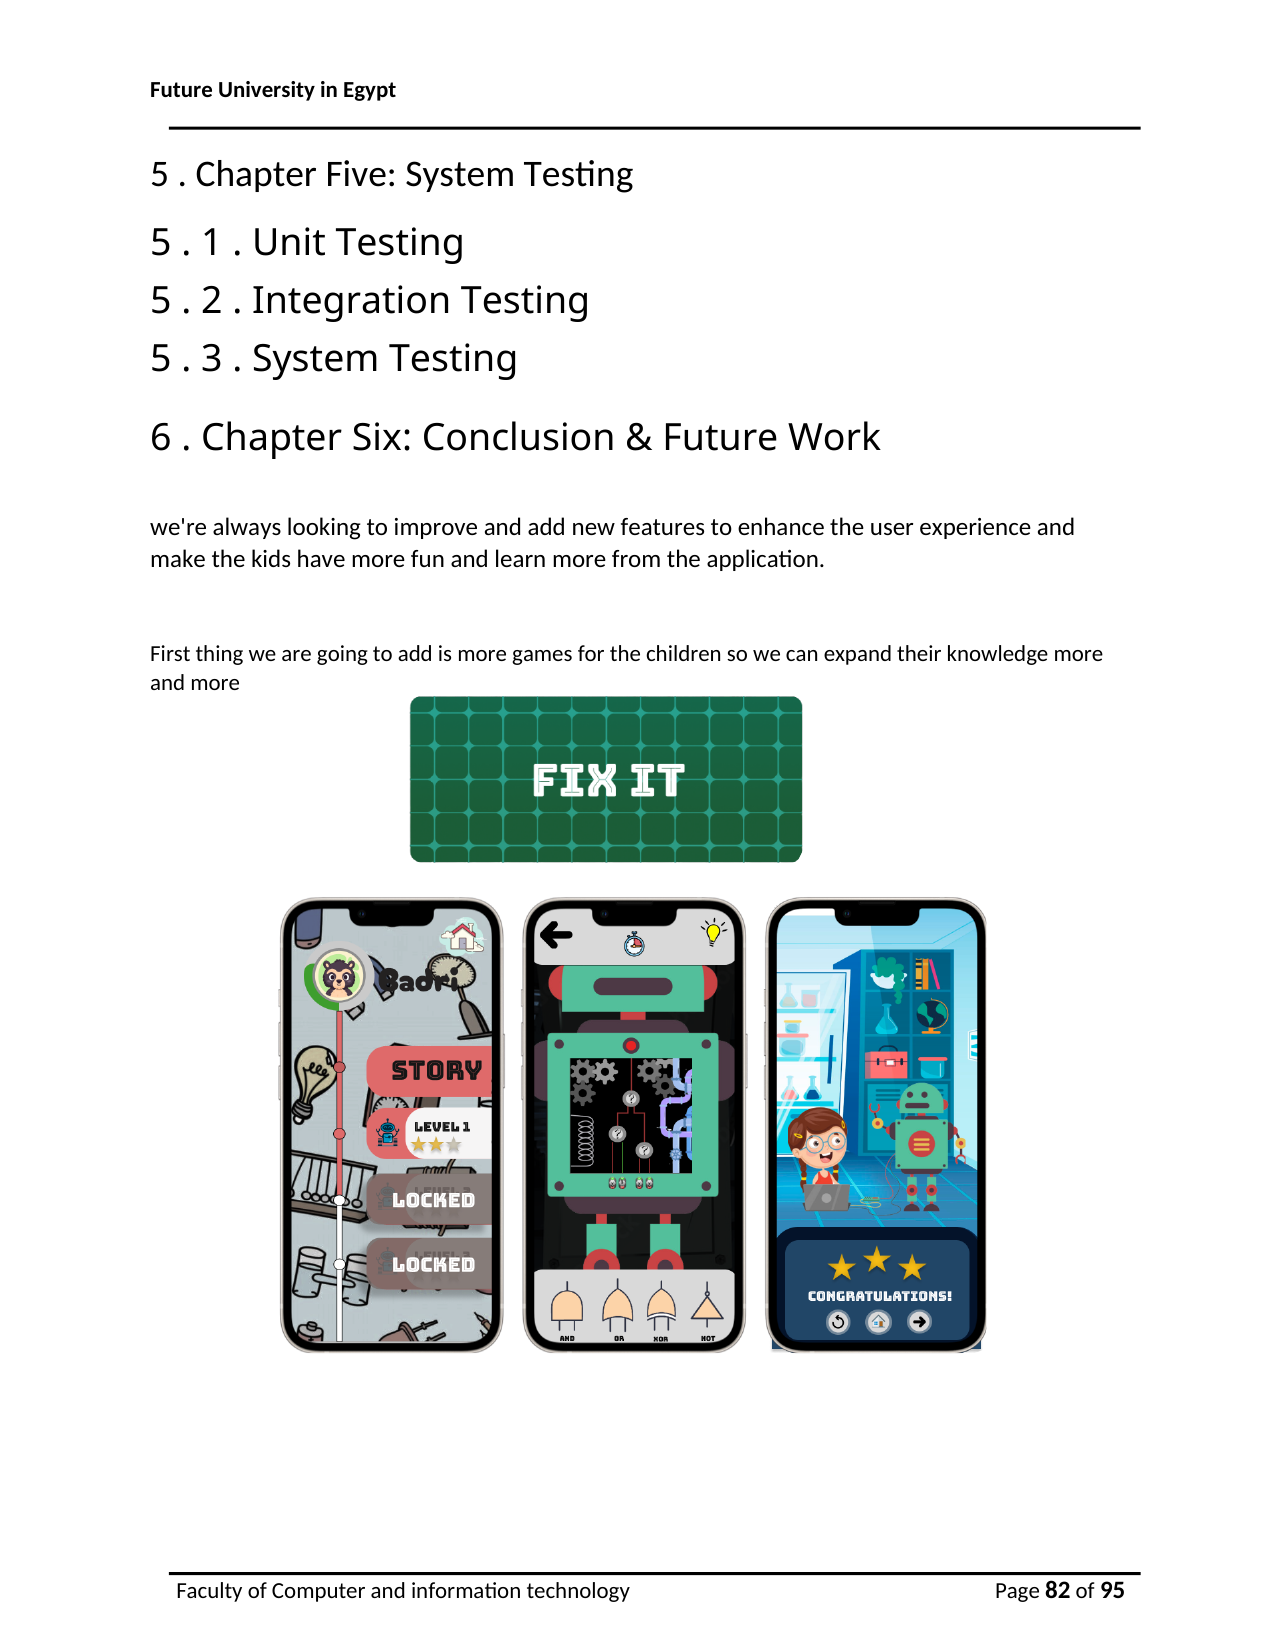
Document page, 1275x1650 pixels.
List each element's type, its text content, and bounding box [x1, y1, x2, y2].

picture [403, 692, 809, 868]
subtitle 5 . 2 . Integration Testing [150, 273, 1125, 324]
text we're always looking to improve and add new features to enhance the user experience and make the kids have more fun and learn more from the application. [150, 511, 1125, 574]
picture [277, 896, 987, 1353]
subtitle 5 . 3 . System Testing [150, 332, 1125, 383]
text 5 . Chapter Five: System Testing [150, 150, 1125, 196]
subtitle 5 . 1 . Unit Testing [150, 215, 1125, 266]
text First thing we are going to add is more games for the children so we can expand their knowledge more and more [150, 639, 1125, 696]
subtitle 6 . Chapter Six: Conclusion & Future Work [150, 411, 1125, 462]
